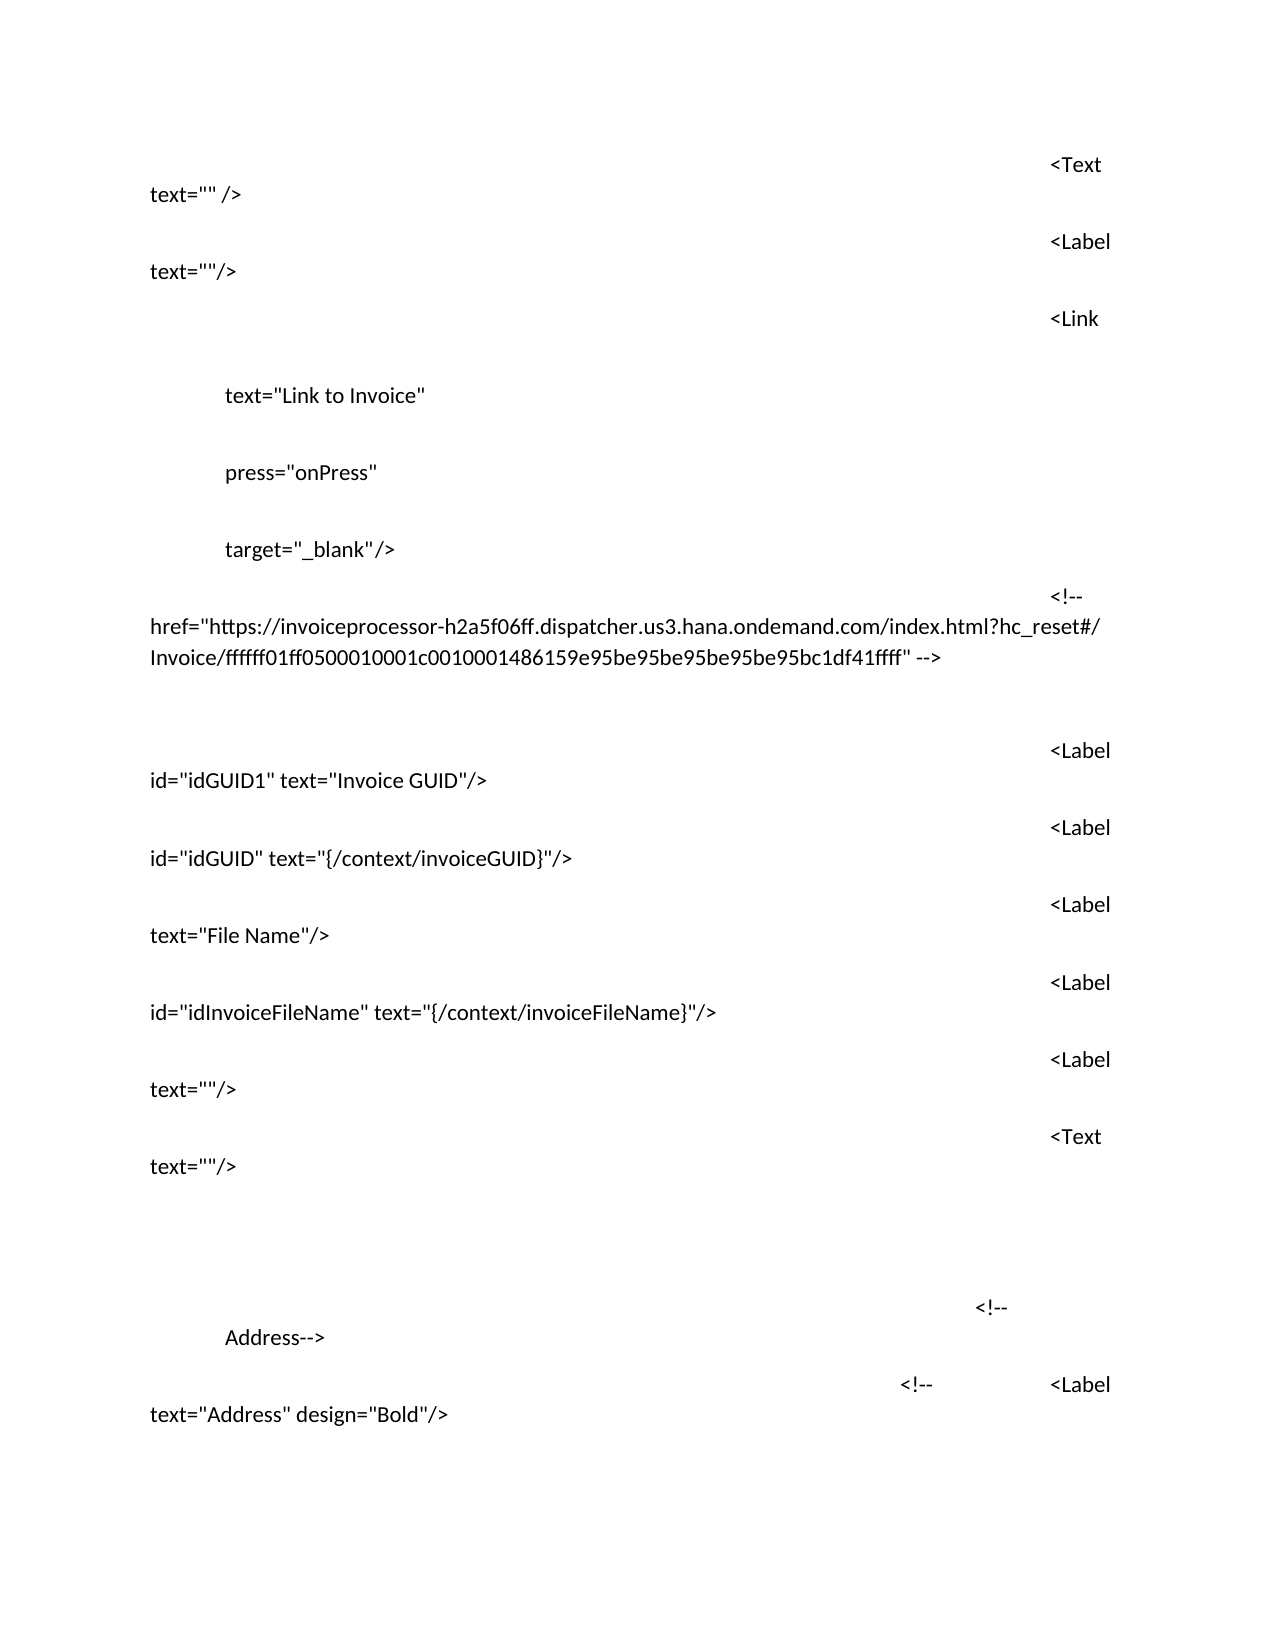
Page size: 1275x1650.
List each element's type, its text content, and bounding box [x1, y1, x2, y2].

text <!--href="https://invoiceprocessor-h2a5f06ff.dispatcher.us3.hana.ondemand.com/index.html?hc_reset#/Invoice/ffffff01ff0500010001c0010001486159e95be95be95be95be95bc1df41ffff" --> [150, 582, 1125, 671]
text <Label id="idInvoiceFileName" text="{/context/invoiceFileName}"/> [150, 968, 1125, 1026]
text <Label text=""/> [150, 227, 1125, 285]
text <Label text=""/> [150, 1045, 1125, 1103]
text <Label text="File Name"/> [150, 891, 1125, 949]
text press="onPress" [150, 428, 1125, 486]
text <Text text="" /> [150, 150, 1125, 208]
text <Label id="idGUID" text="{/context/invoiceGUID}"/> [150, 813, 1125, 872]
text <Label id="idGUID1" text="Invoice GUID"/> [150, 736, 1125, 795]
text text="Link to Invoice" [150, 351, 1125, 409]
text <Link [150, 304, 1125, 332]
text target="_blank" /> [150, 505, 1125, 563]
text <Text text=""/> [150, 1122, 1125, 1180]
text <!-- <Label text="Address" design="Bold"/> [150, 1370, 1125, 1428]
text <!-- Address--> [150, 1293, 1125, 1351]
